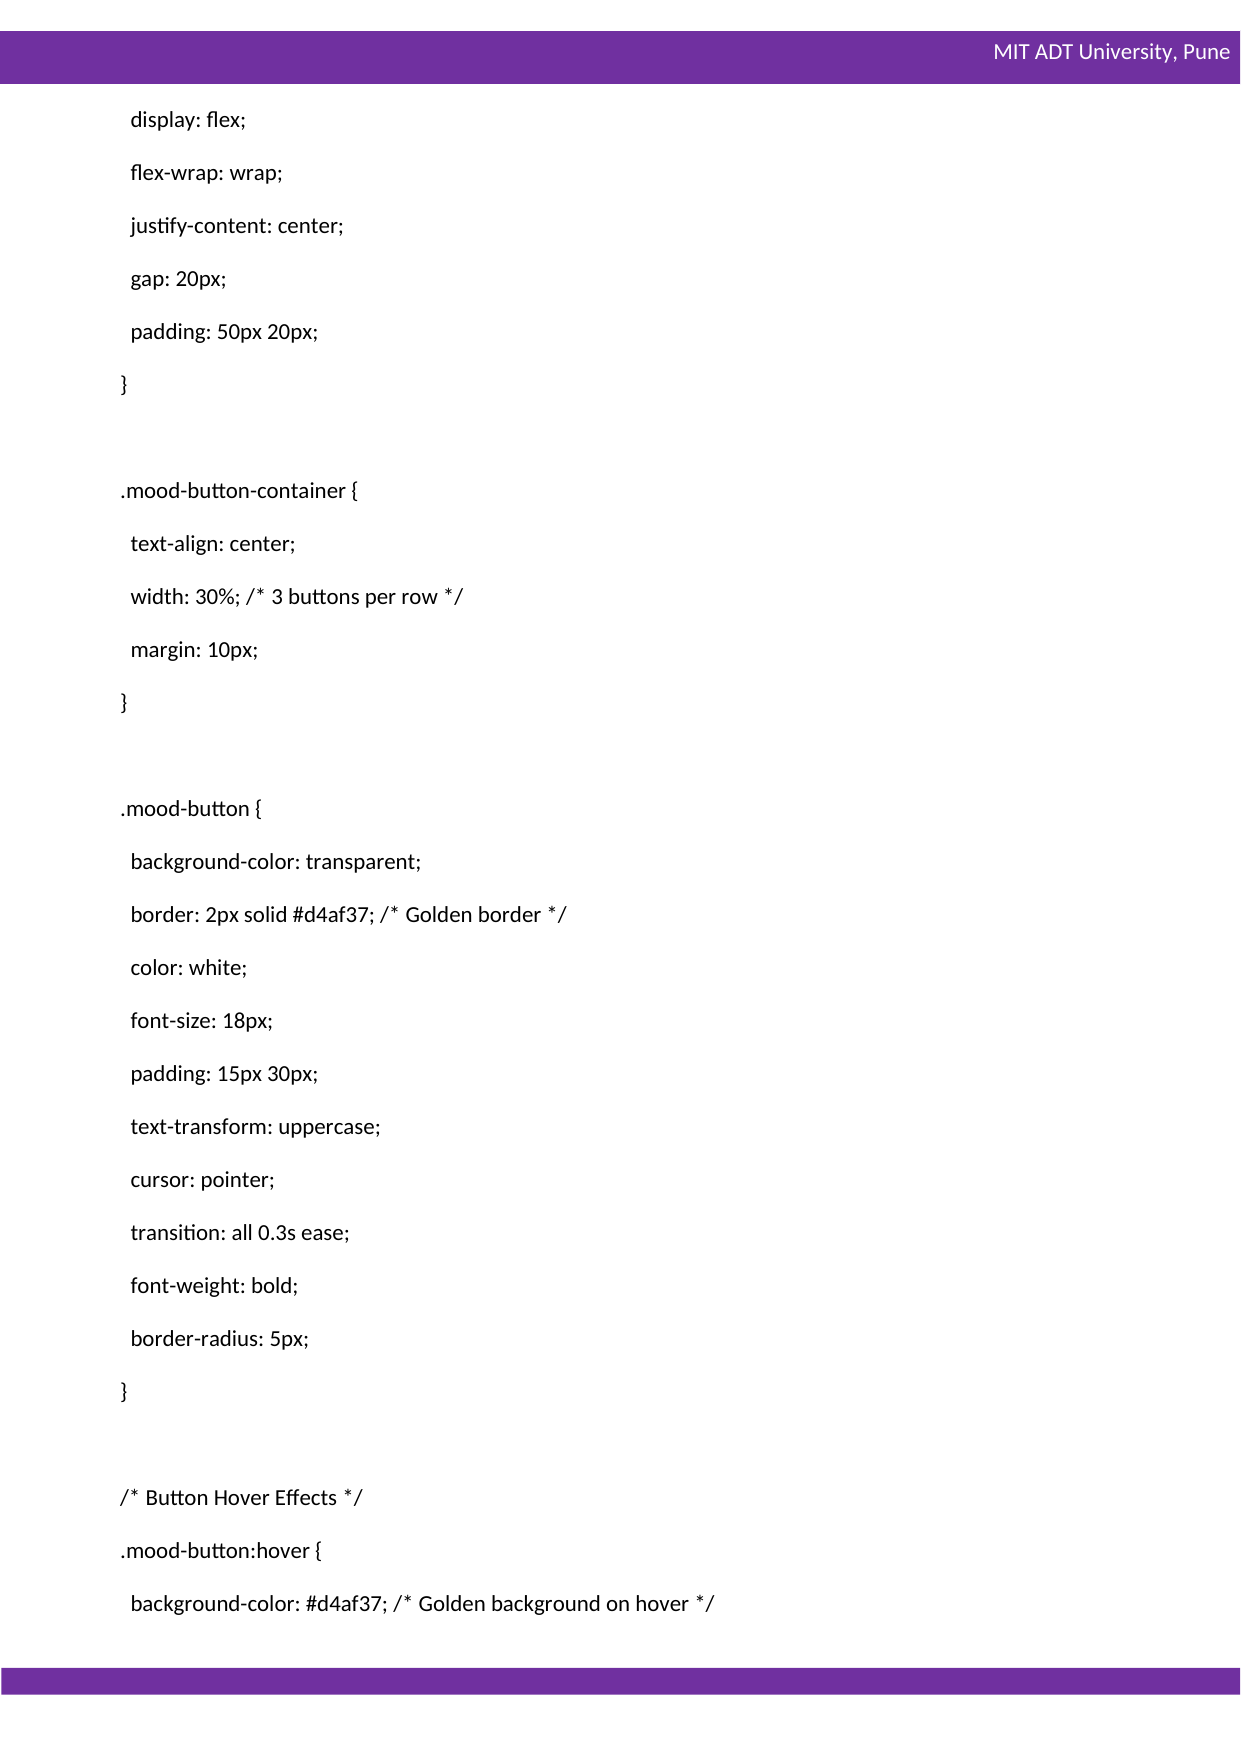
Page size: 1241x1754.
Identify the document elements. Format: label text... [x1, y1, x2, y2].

text } [120, 1377, 1195, 1406]
text width: 30%; /* 3 buttons per row */ [120, 582, 1195, 610]
text transition: all 0.3s ease; [120, 1218, 1195, 1246]
text flex-wrap: wrap; [120, 158, 1195, 186]
text padding: 15px 30px; [120, 1059, 1195, 1087]
text gap: 20px; [120, 264, 1195, 292]
text } [120, 370, 1195, 398]
text .mood-button { [120, 794, 1195, 822]
text text-align: center; [120, 529, 1195, 557]
text .mood-button-container { [120, 476, 1195, 504]
text } [120, 688, 1195, 716]
text color: white; [120, 953, 1195, 981]
text text-transform: uppercase; [120, 1112, 1195, 1140]
text /* Button Hover Effects */ [120, 1483, 1195, 1512]
text font-size: 18px; [120, 1006, 1195, 1034]
text justify-content: center; [120, 211, 1195, 239]
text padding: 50px 20px; [120, 317, 1195, 345]
text .mood-button:hover { [120, 1537, 1195, 1564]
text background-color: transparent; [120, 847, 1195, 875]
text font-weight: bold; [120, 1271, 1195, 1299]
text display: flex; [120, 105, 1195, 133]
text border: 2px solid #d4af37; /* Golden border */ [120, 900, 1195, 928]
text background-color: #d4af37; /* Golden background on hover */ [120, 1589, 1195, 1618]
text cursor: pointer; [120, 1165, 1195, 1193]
text border-radius: 5px; [120, 1324, 1195, 1352]
text margin: 10px; [120, 635, 1195, 663]
